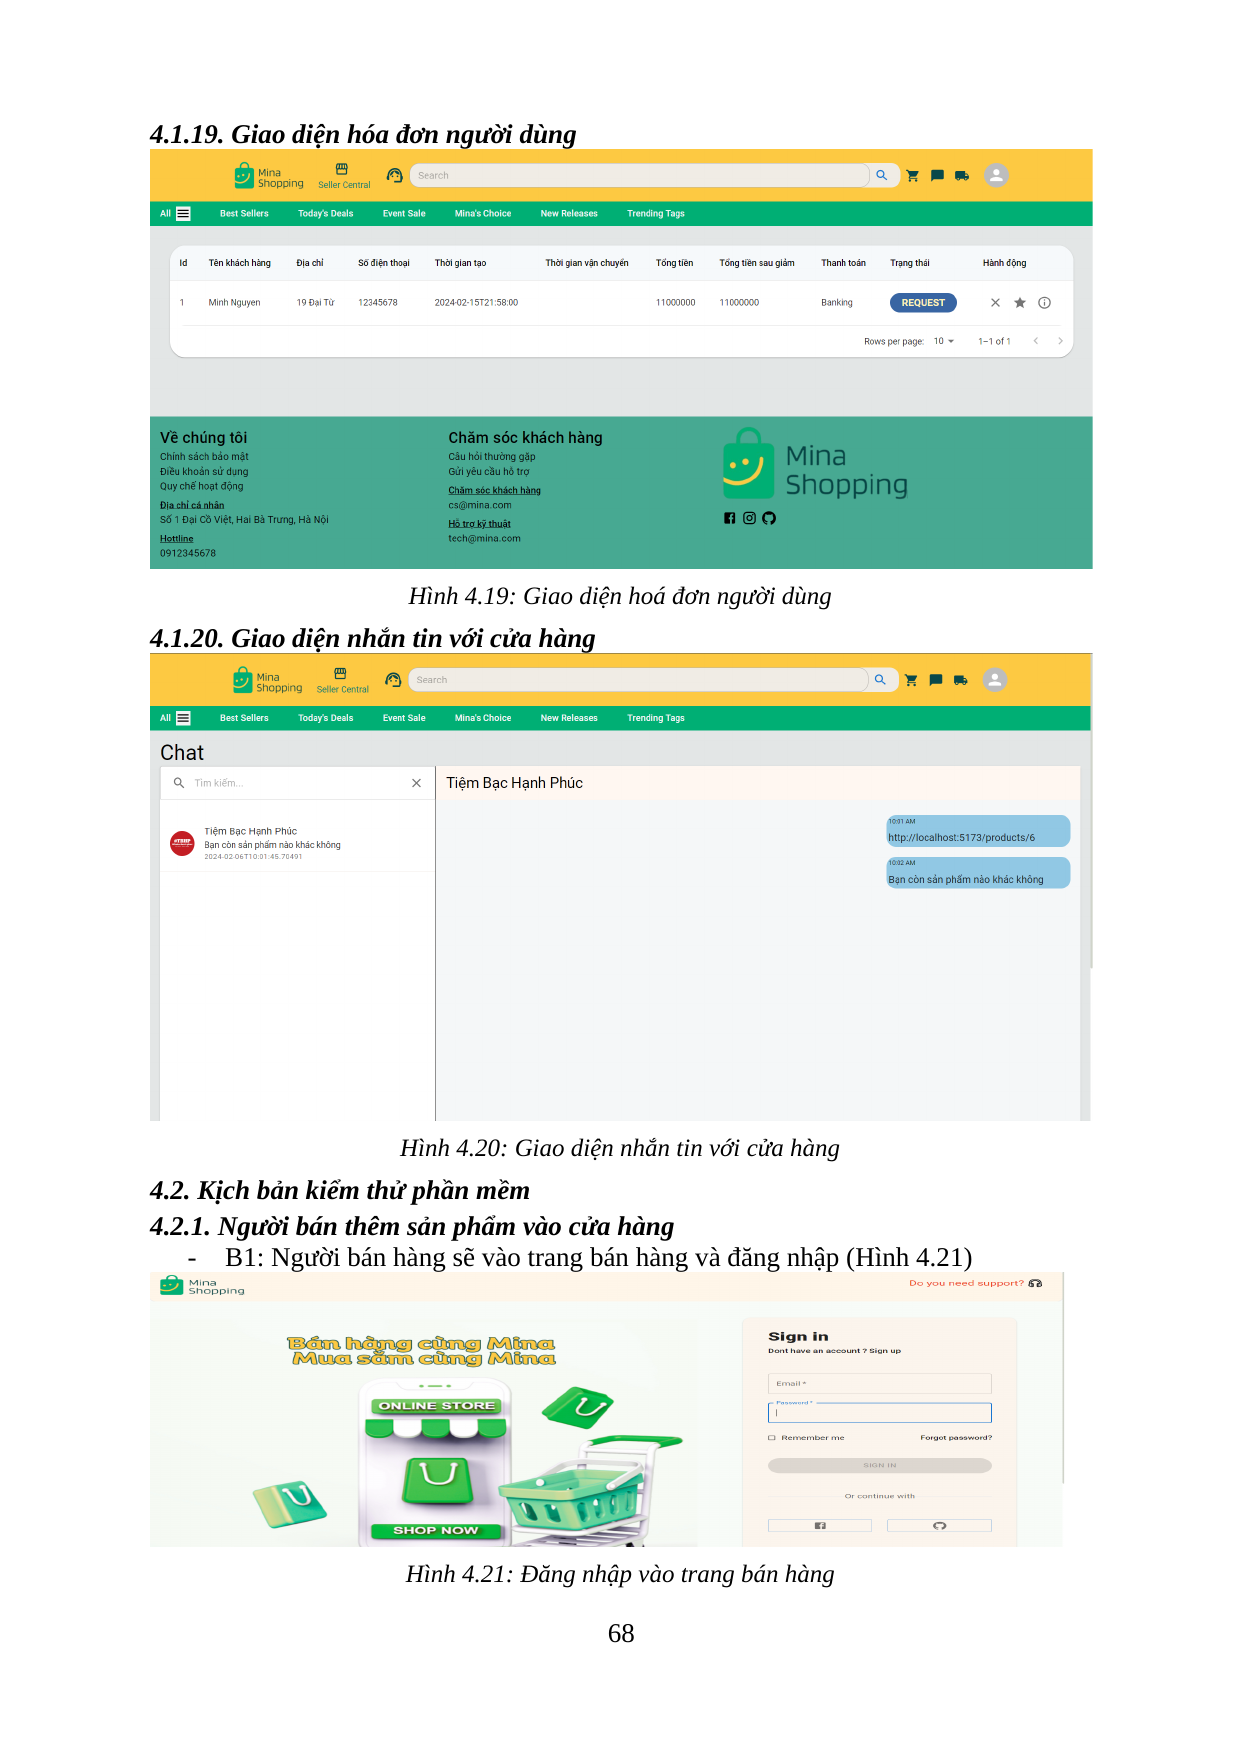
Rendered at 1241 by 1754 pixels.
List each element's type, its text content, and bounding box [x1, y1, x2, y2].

list B1: Người bán hàng sẽ vào trang bán hàng và đăng nhập (Hình 4.21) [187, 1241, 1092, 1272]
text Hình 4.21: Đăng nhập vào trang bán hàng [150, 1559, 1092, 1588]
picture [150, 1272, 1065, 1547]
subtitle 4.1.19. Giao diện hóa đơn người dùng [150, 118, 1092, 149]
text Hình 4.20: Giao diện nhắn tin với cửa hàng [150, 1133, 1092, 1162]
text Hình 4.19: Giao diện hoá đơn người dùng [150, 581, 1092, 610]
picture [150, 653, 1093, 1121]
subtitle 4.2. Kịch bản kiểm thử phần mềm [150, 1174, 1092, 1206]
subtitle 4.1.20. Giao diện nhắn tin với cửa hàng [150, 622, 1092, 653]
picture [150, 149, 1093, 569]
subtitle 4.2.1. Người bán thêm sản phẩm vào cửa hàng [150, 1210, 1092, 1241]
